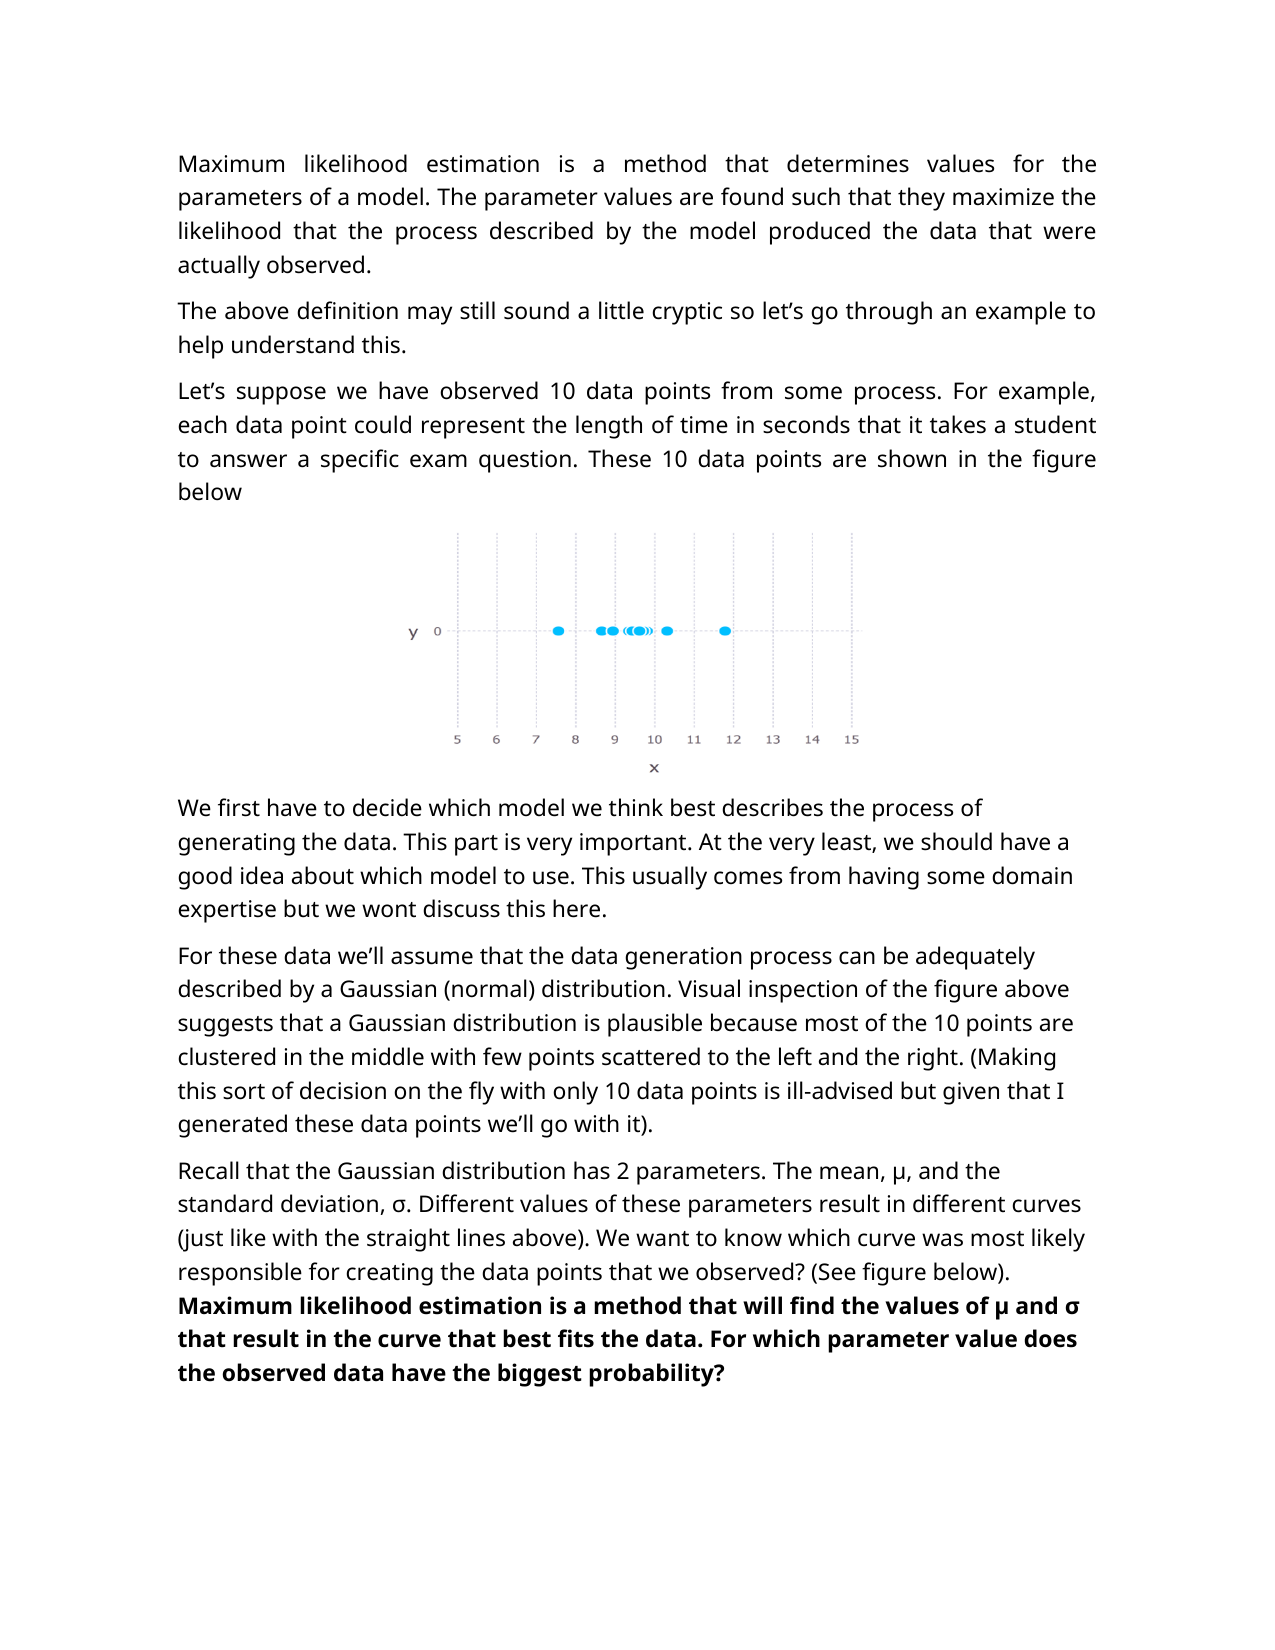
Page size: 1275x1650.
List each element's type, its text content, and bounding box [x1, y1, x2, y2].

text Recall that the Gaussian distribution has 2 parameters. The mean, μ, and the standard deviation, σ. Different values of these parameters result in different curves (just like with the straight lines above). We want to know which curve was most likely responsible for creating the data points that we observed? (See figure below). Maximum likelihood estimation is a method that will find the values of μ and σ that result in the curve that best fits the data. For which parameter value does the observed data have the biggest probability? [177, 1154, 1098, 1422]
text Maximum likelihood estimation is a method that determines values for the parameters of a model. The parameter values are found such that they maximize the likelihood that the process described by the model produced the data that were actually observed. [177, 148, 1098, 280]
text For these data we’ll assume that the data generation process can be adequately described by a Gaussian (normal) distribution. Visual inspection of the figure above suggests that a Gaussian distribution is plausible because most of the 10 points are clustered in the middle with few points scattered to the left and the right. (Making this sort of decision on the fly with only 10 data points is ill-advised but given that I generated these data points we’ll go with it). [177, 939, 1098, 1139]
picture [396, 522, 879, 777]
text We first have to decide which model we think best describes the process of generating the data. This part is very important. At the very least, we should have a good idea about which model to use. This usually comes from having some domain expertise but we wont discuss this here. [177, 792, 1098, 924]
text Let’s suppose we have observed 10 data points from some process. For example, each data point could represent the length of time in seconds that it takes a student to answer a specific exam question. These 10 data points are shown in the figure below [177, 375, 1098, 508]
text The above definition may still sound a little cryptic so let’s go through an example to help understand this. [177, 295, 1098, 360]
